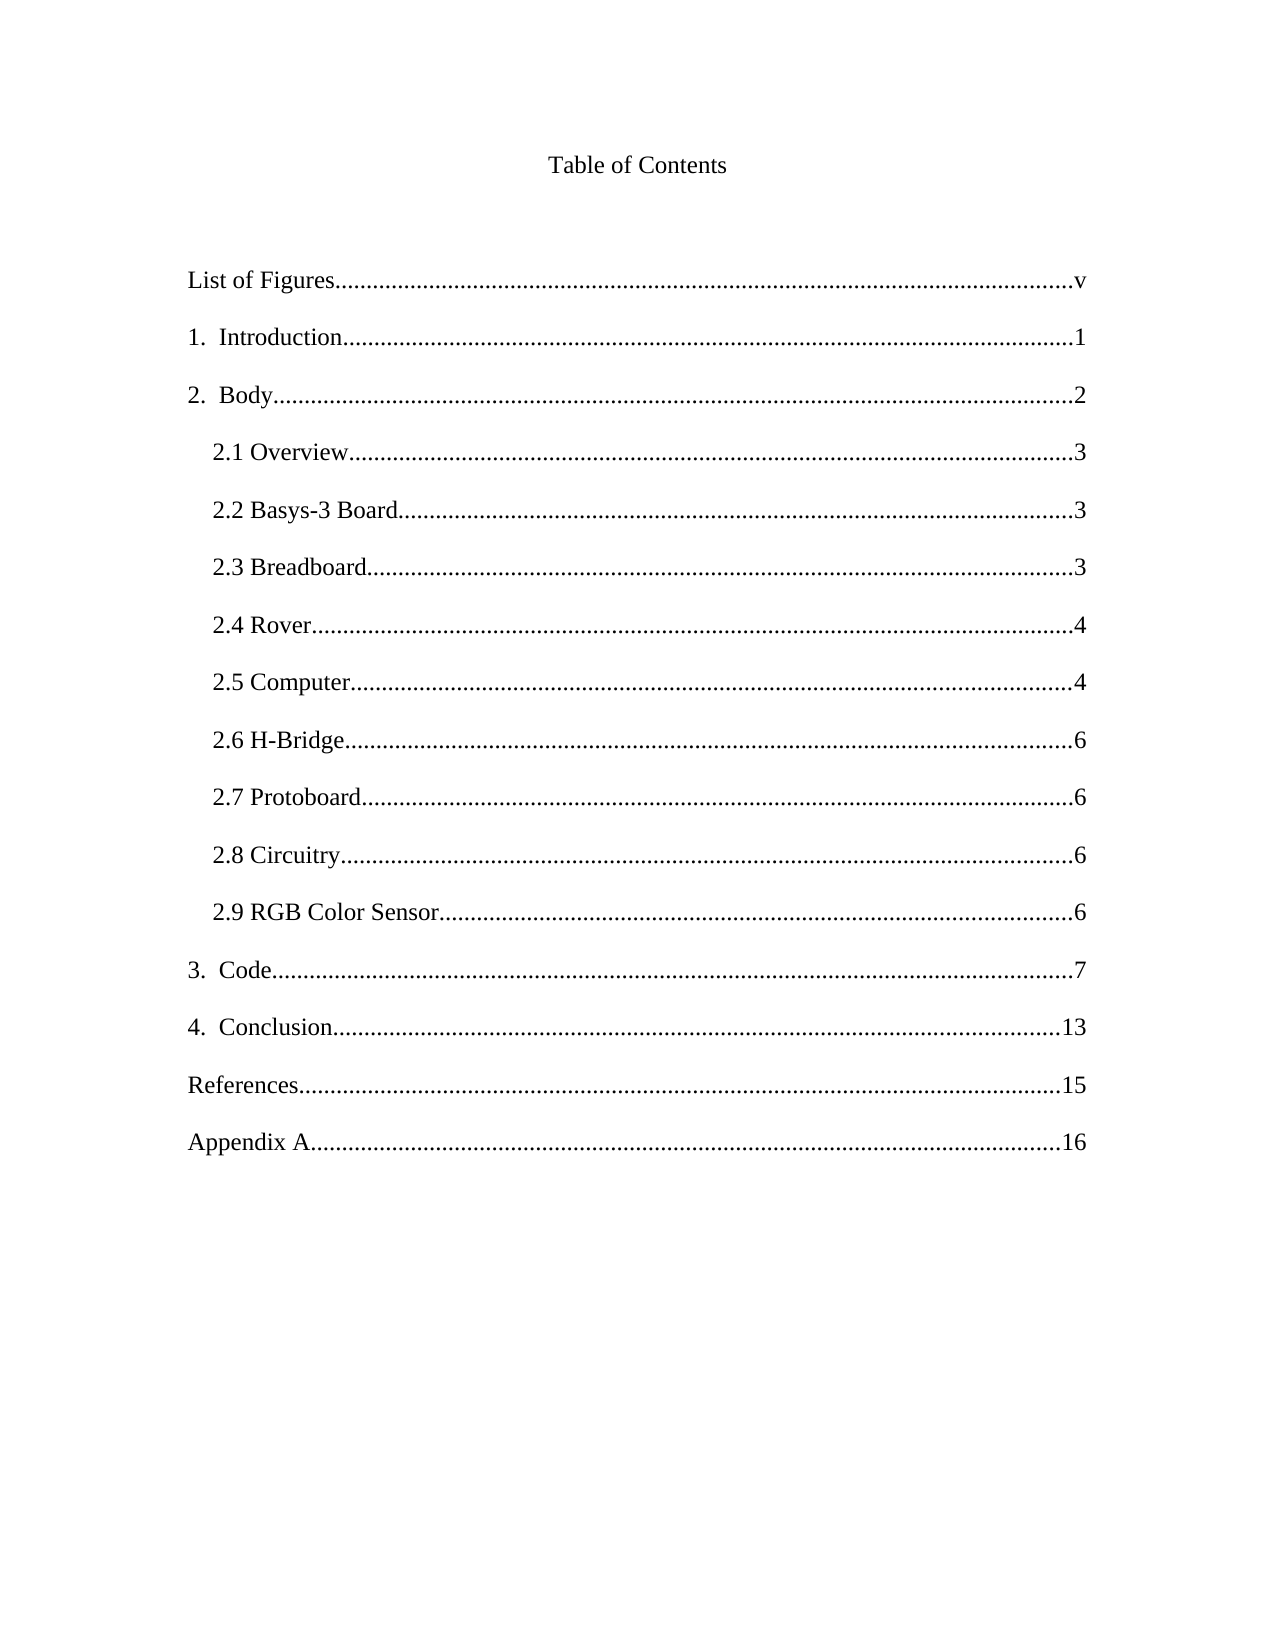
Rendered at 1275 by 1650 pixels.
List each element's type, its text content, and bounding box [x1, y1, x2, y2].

text Appendix A 16 [187, 1127, 1087, 1156]
text 2.7 Protoboard 6 [212, 782, 1087, 811]
text 2.5 Computer 4 [212, 667, 1087, 696]
text 2.2 Basys-3 Board 3 [212, 495, 1087, 524]
text 3. Code 7 [187, 955, 1087, 984]
text 2. Body 2 [187, 380, 1087, 409]
text 2.4 Rover 4 [212, 610, 1087, 639]
text 1. Introduction 1 [187, 322, 1087, 351]
text 2.1 Overview 3 [212, 437, 1087, 466]
text 2.3 Breadboard 3 [212, 552, 1087, 581]
text 2.6 H-Bridge 6 [212, 725, 1087, 754]
text List of Figures v [187, 265, 1087, 294]
text Table of Contents [187, 150, 1087, 179]
text 4. Conclusion 13 [187, 1012, 1087, 1041]
text References 15 [187, 1070, 1087, 1099]
text 2.8 Circuitry 6 [212, 840, 1087, 869]
text 2.9 RGB Color Sensor 6 [212, 897, 1087, 926]
